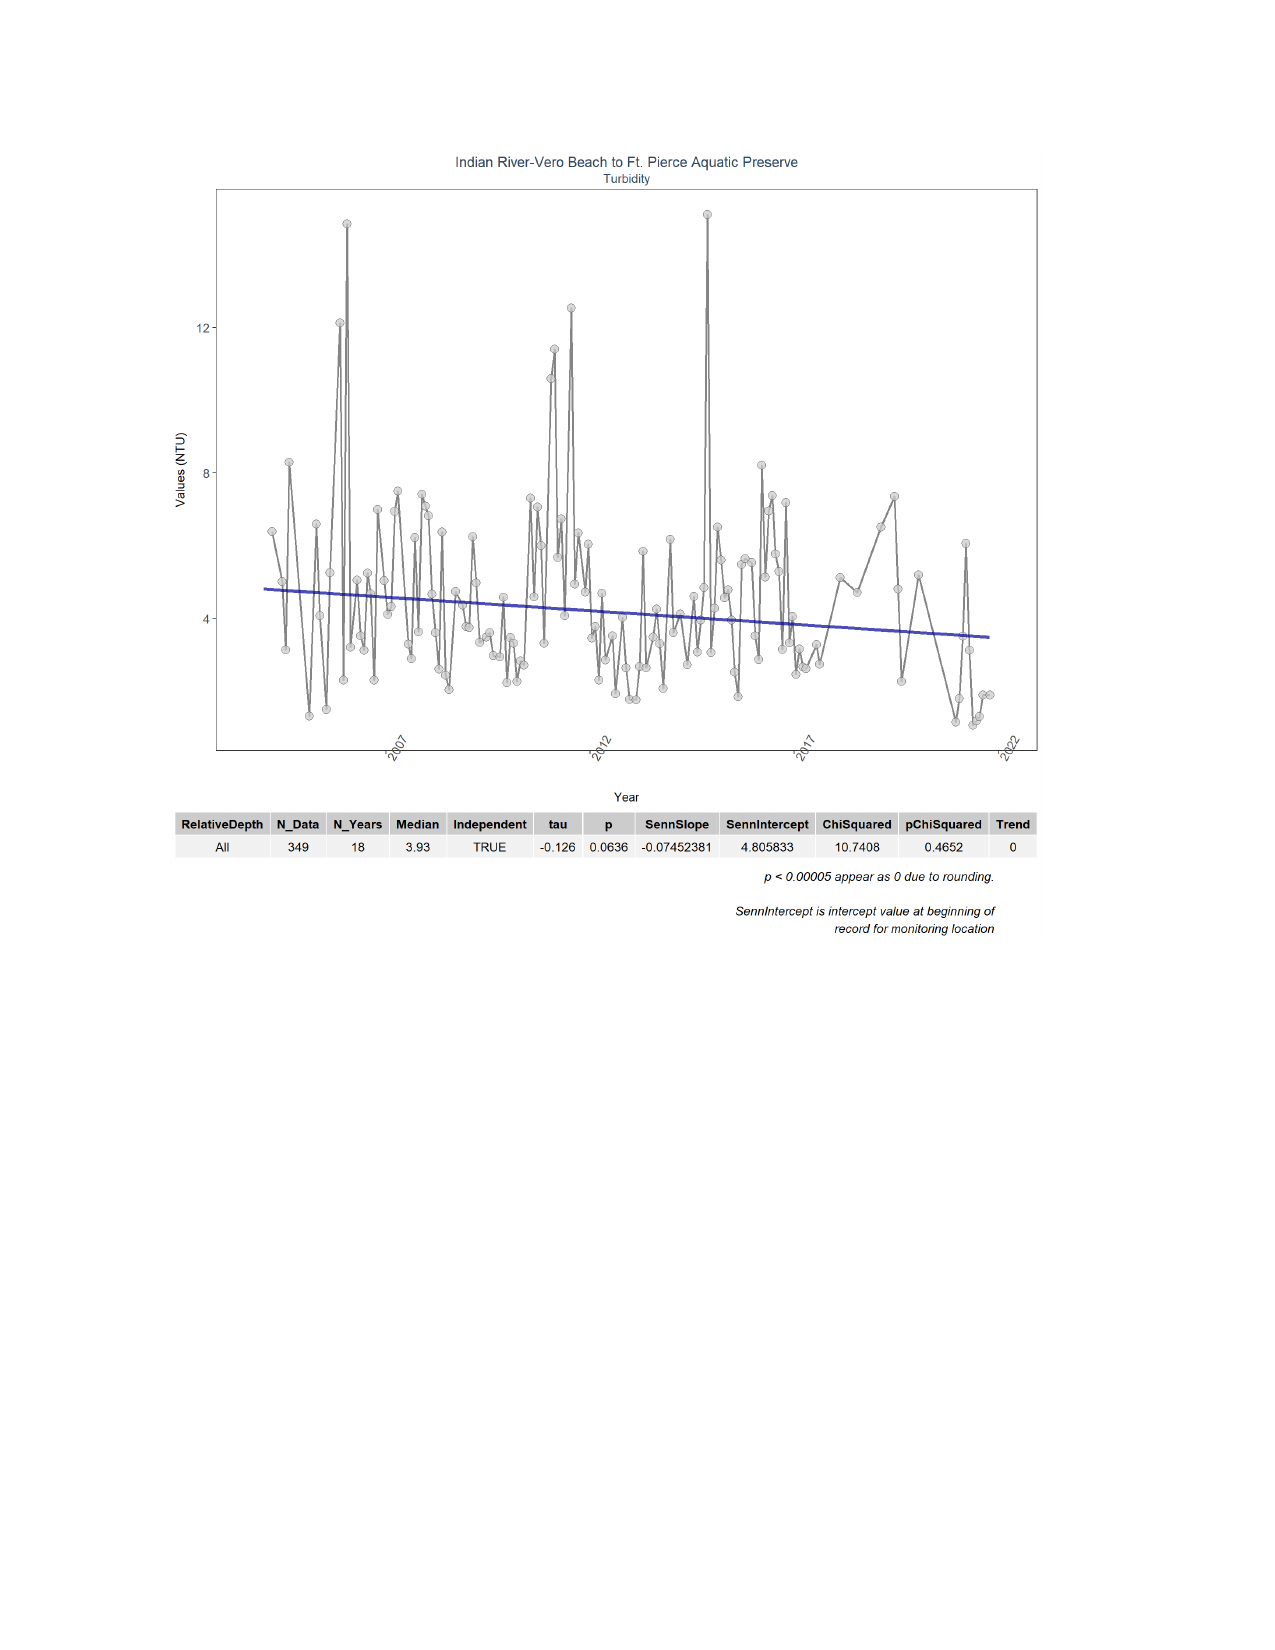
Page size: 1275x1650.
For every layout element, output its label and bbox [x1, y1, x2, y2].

picture [168, 150, 1044, 938]
